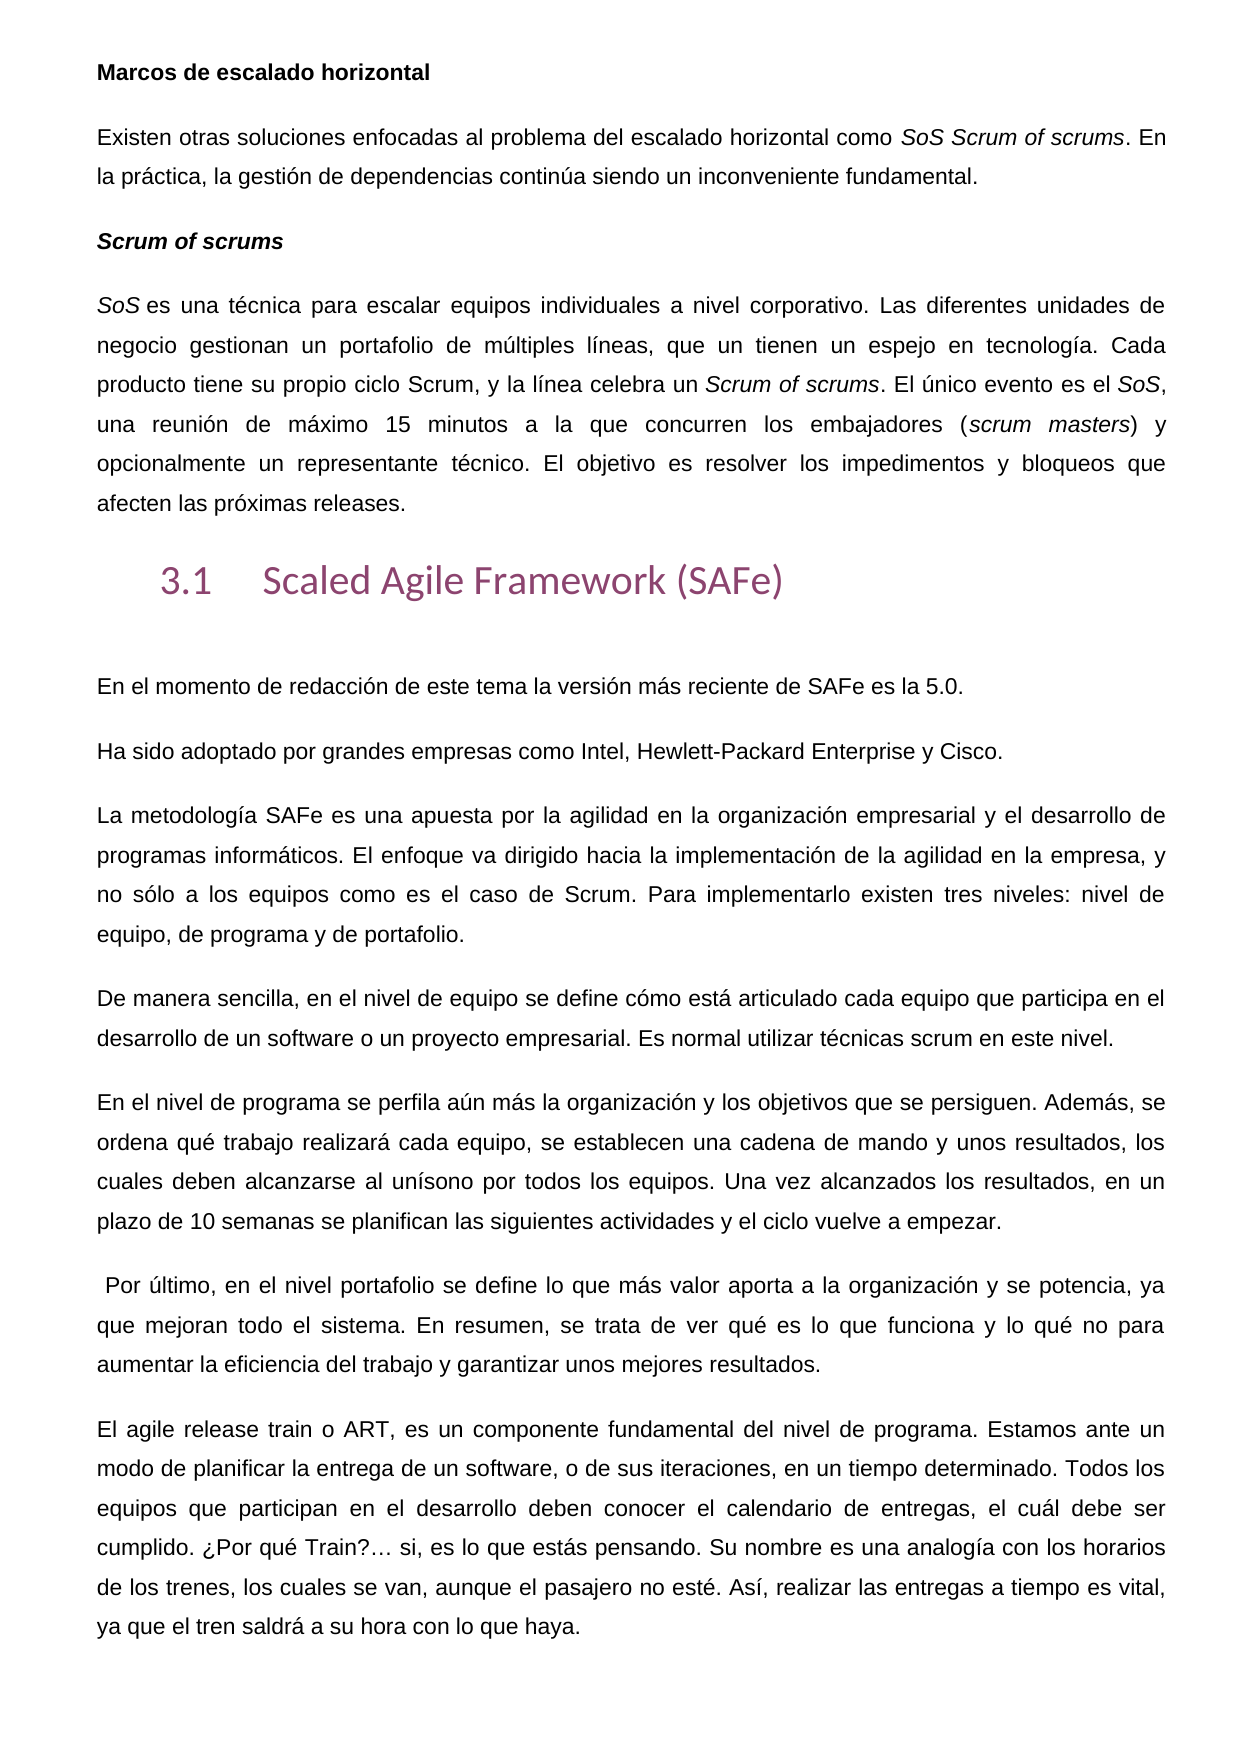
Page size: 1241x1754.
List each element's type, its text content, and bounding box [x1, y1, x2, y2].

text Existen otras soluciones enfocadas al problema del escalado horizontal como SoS Scrum of scrums. En la práctica, la gestión de dependencias continúa siendo un inconveniente fundamental. [97, 124, 1167, 189]
list Scaled Agile Framework (SAFe) [159, 554, 1167, 605]
text La metodología SAFe es una apuesta por la agilidad en la organización empresarial y el desarrollo de programas informáticos. El enfoque va dirigido hacia la implementación de la agilidad en la empresa, y no sólo a los equipos como es el caso de Scrum. Para implementarlo existen tres niveles: nivel de equipo, de programa y de portafolio. [97, 802, 1167, 947]
text Marcos de escalado horizontal [97, 59, 1167, 86]
text De manera sencilla, en el nivel de equipo se define cómo está articulado cada equipo que participa en el desarrollo de un software o un proyecto empresarial. Es normal utilizar técnicas scrum en este nivel. [97, 985, 1167, 1051]
text SoS es una técnica para escalar equipos individuales a nivel corporativo. Las diferentes unidades de negocio gestionan un portafolio de múltiples líneas, que un tienen un espejo en tecnología. Cada producto tiene su propio ciclo Scrum, y la línea celebra un Scrum of scrums. El único evento es el SoS, una reunión de máximo 15 minutos a la que concurren los embajadores (scrum masters) y opcionalmente un representante técnico. El objetivo es resolver los impedimentos y bloqueos que afecten las próximas releases. [97, 292, 1167, 516]
text Scrum of scrums [97, 228, 1167, 254]
text Por último, en el nivel portafolio se define lo que más valor aporta a la organización y se potencia, ya que mejoran todo el sistema. En resumen, se trata de ver qué es lo que funciona y lo qué no para aumentar la eficiencia del trabajo y garantizar unos mejores resultados. [97, 1272, 1167, 1377]
text En el nivel de programa se perfila aún más la organización y los objetivos que se persiguen. Además, se ordena qué trabajo realizará cada equipo, se establecen una cadena de mando y unos resultados, los cuales deben alcanzarse al unísono por todos los equipos. Una vez alcanzados los resultados, en un plazo de 10 semanas se planifican las siguientes actividades y el ciclo vuelve a empezar. [97, 1089, 1167, 1234]
text El agile release train o ART, es un componente fundamental del nivel de programa. Estamos ante un modo de planificar la entrega de un software, o de sus iteraciones, en un tiempo determinado. Todos los equipos que participan en el desarrollo deben conocer el calendario de entregas, el cuál debe ser cumplido. ¿Por qué Train?… si, es lo que estás pensando. Su nombre es una analogía con los horarios de los trenes, los cuales se van, aunque el pasajero no esté. Así, realizar las entregas a tiempo es vital, ya que el tren saldrá a su hora con lo que haya. [97, 1416, 1167, 1639]
text Ha sido adoptado por grandes empresas como Intel, Hewlett-Packard Enterprise y Cisco. [97, 738, 1167, 764]
text En el momento de redacción de este tema la versión más reciente de SAFe es la 5.0. [97, 673, 1167, 700]
